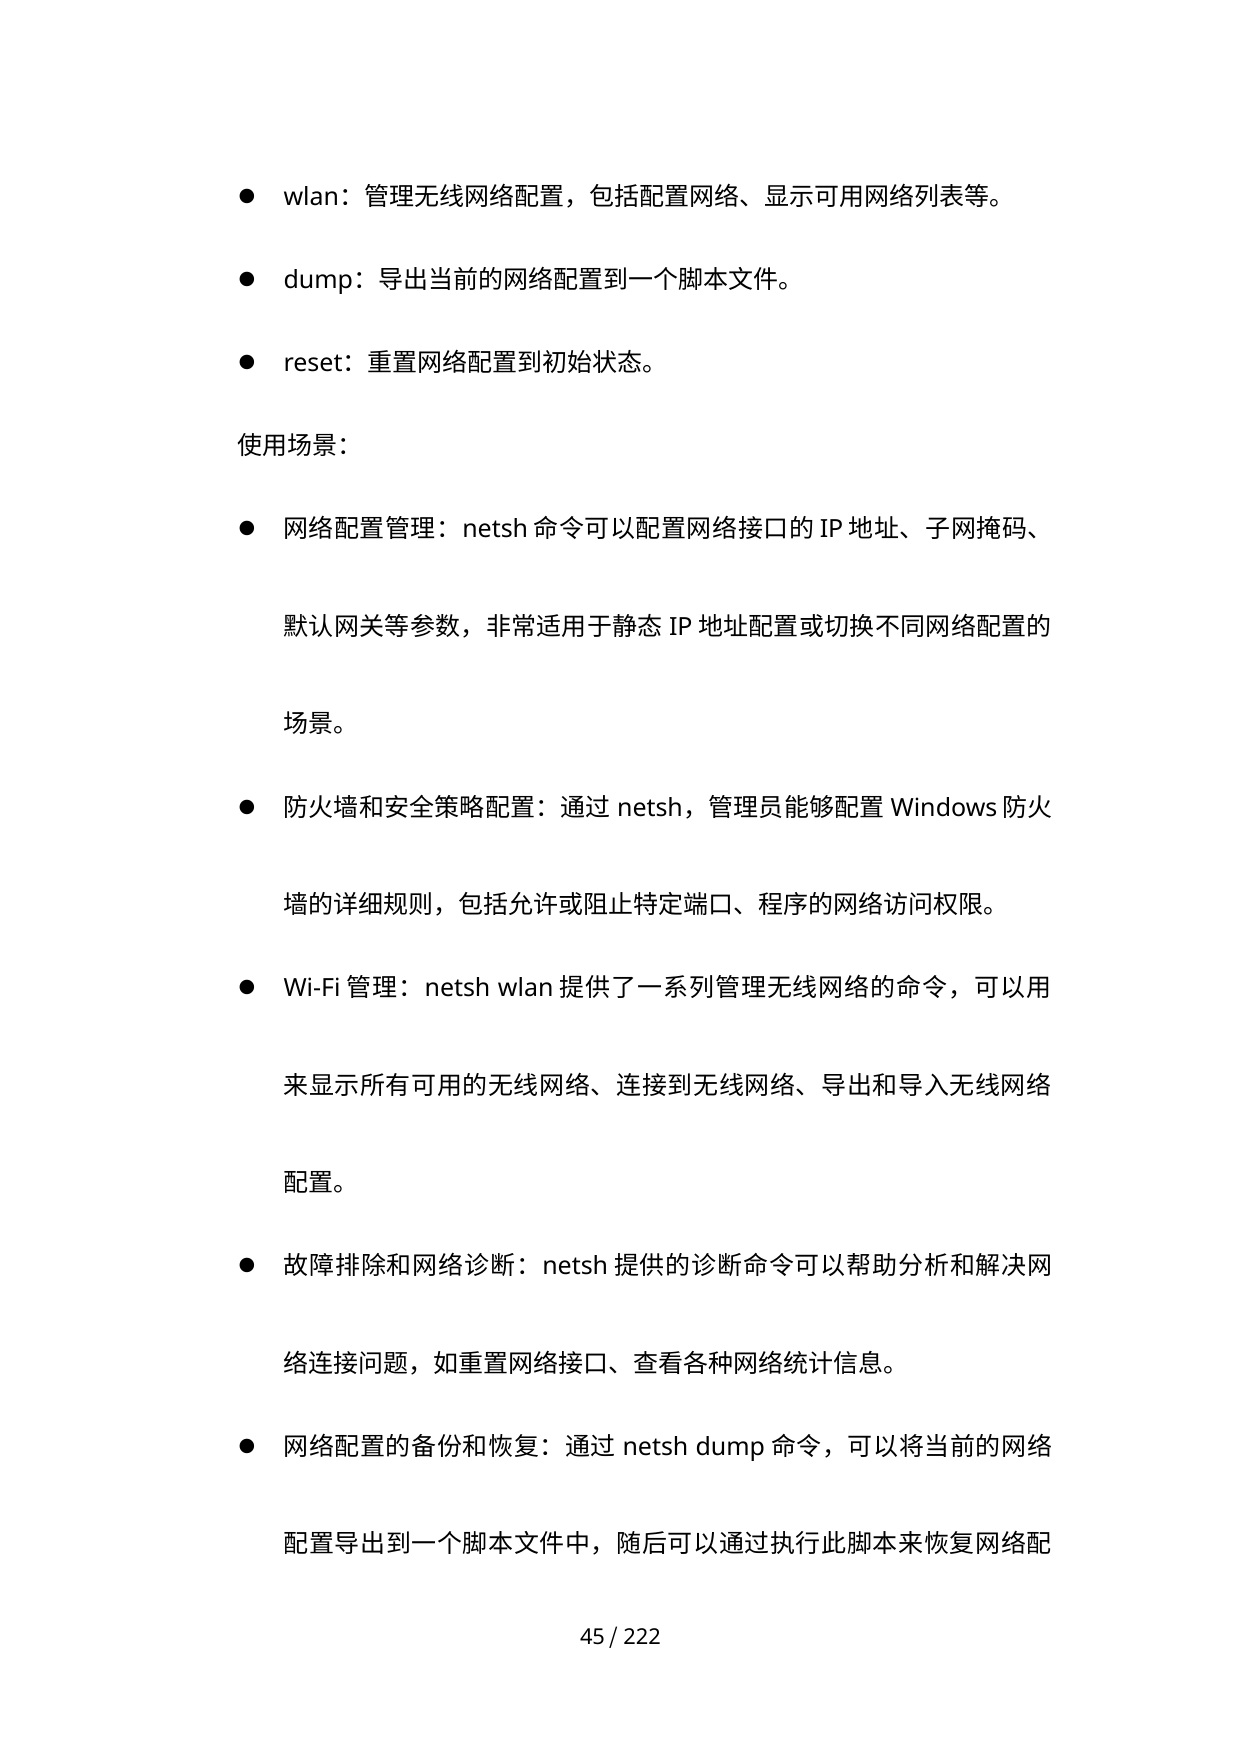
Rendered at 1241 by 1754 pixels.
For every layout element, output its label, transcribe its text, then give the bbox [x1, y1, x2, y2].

list 防火墙和安全策略配置：通过netsh，管理员能够配置Windows防火墙的详细规则，包括允许或阻止特定端口、程序的网络访问权限。 [237, 773, 1053, 935]
text 使用场景： [187, 411, 1053, 476]
list 故障排除和网络诊断：netsh提供的诊断命令可以帮助分析和解决网络连接问题，如重置网络接口、查看各种网络统计信息。 [237, 1231, 1053, 1394]
list Wi-Fi管理：netsh wlan提供了一系列管理无线网络的命令，可以用来显示所有可用的无线网络、连接到无线网络、导出和导入无线网络配置。 [237, 953, 1053, 1213]
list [237, 1412, 1053, 1574]
list reset：重置网络配置到初始状态。 [237, 328, 1053, 393]
list 网络配置管理：netsh命令可以配置网络接口的IP地址、子网掩码、默认网关等参数，非常适用于静态IP地址配置或切换不同网络配置的场景。 [237, 494, 1053, 754]
list wlan：管理无线网络配置，包括配置网络、显示可用网络列表等。 [237, 162, 1053, 227]
list dump：导出当前的网络配置到一个脚本文件。 [237, 245, 1053, 310]
